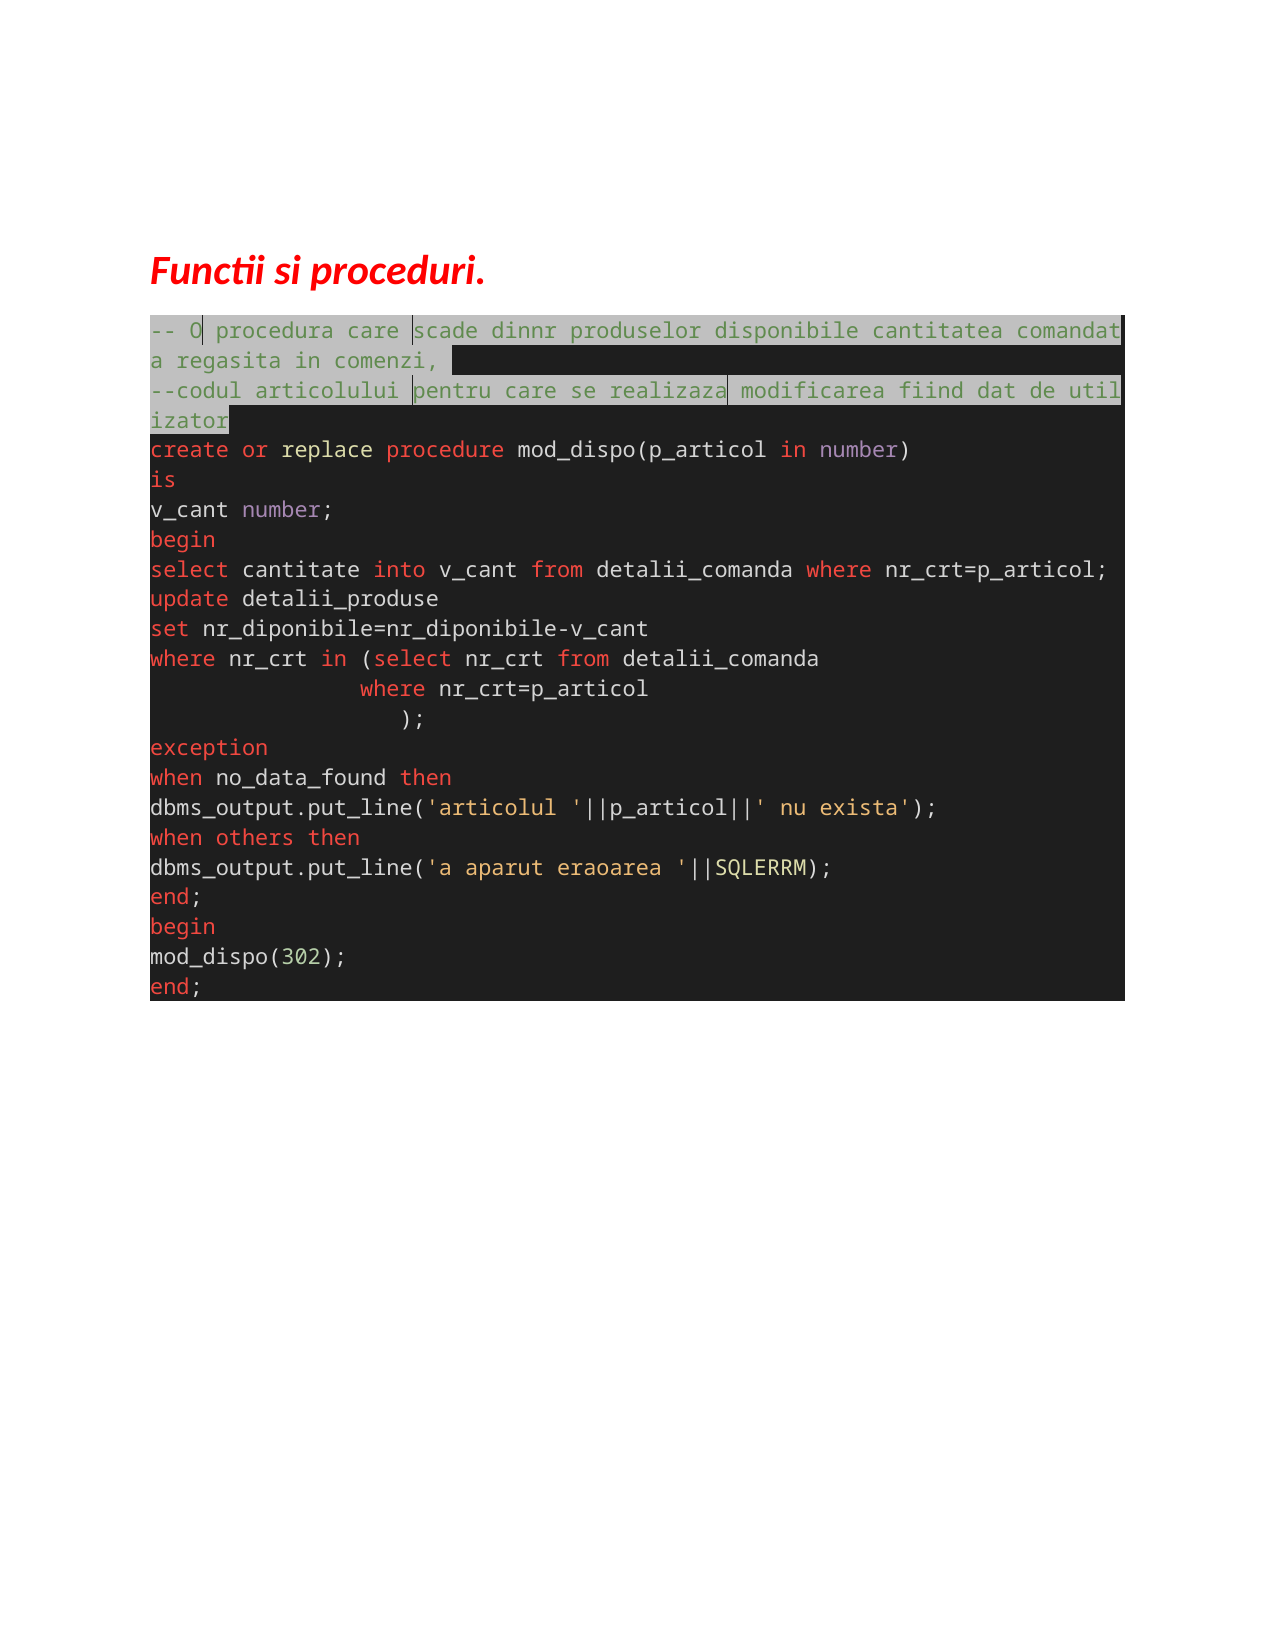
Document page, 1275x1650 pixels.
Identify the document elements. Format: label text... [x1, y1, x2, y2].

text update detalii_produse [150, 583, 1125, 613]
text -- O procedura care scade dinnr produselor disponibile cantitatea comandata regasita in comenzi, [452, 315, 1125, 375]
text when no_data_found then [150, 762, 1125, 792]
text set nr_diponibile=nr_diponibile-v_cant [150, 613, 1125, 643]
text dbms_output.put_line('articolul '||p_articol||' nu exista'); [150, 792, 1125, 822]
text where nr_crt in (select nr_crt from detalii_comanda [150, 643, 1125, 673]
text select cantitate into v_cant from detalii_comanda where nr_crt=p_articol; [150, 554, 1125, 583]
text Functii si proceduri. [150, 244, 1125, 294]
text is [150, 464, 1125, 494]
text dbms_output.put_line('a aparut eraoarea '||SQLERRM); [150, 852, 1125, 881]
text end; [150, 971, 1125, 1001]
text when others then [150, 822, 1125, 852]
text begin [150, 524, 1125, 554]
text exception [150, 732, 1125, 762]
text --codul articolului pentru care se realizaza modificarea fiind dat de utilizator [229, 375, 1125, 434]
text end; [150, 881, 1125, 911]
text create or replace procedure mod_dispo(p_articol in number) [150, 434, 1125, 464]
text ); [150, 703, 1125, 732]
text v_cant number; [150, 494, 1125, 524]
text begin [150, 911, 1125, 941]
text mod_dispo(302); [150, 941, 1125, 971]
text where nr_crt=p_articol [150, 673, 1125, 703]
